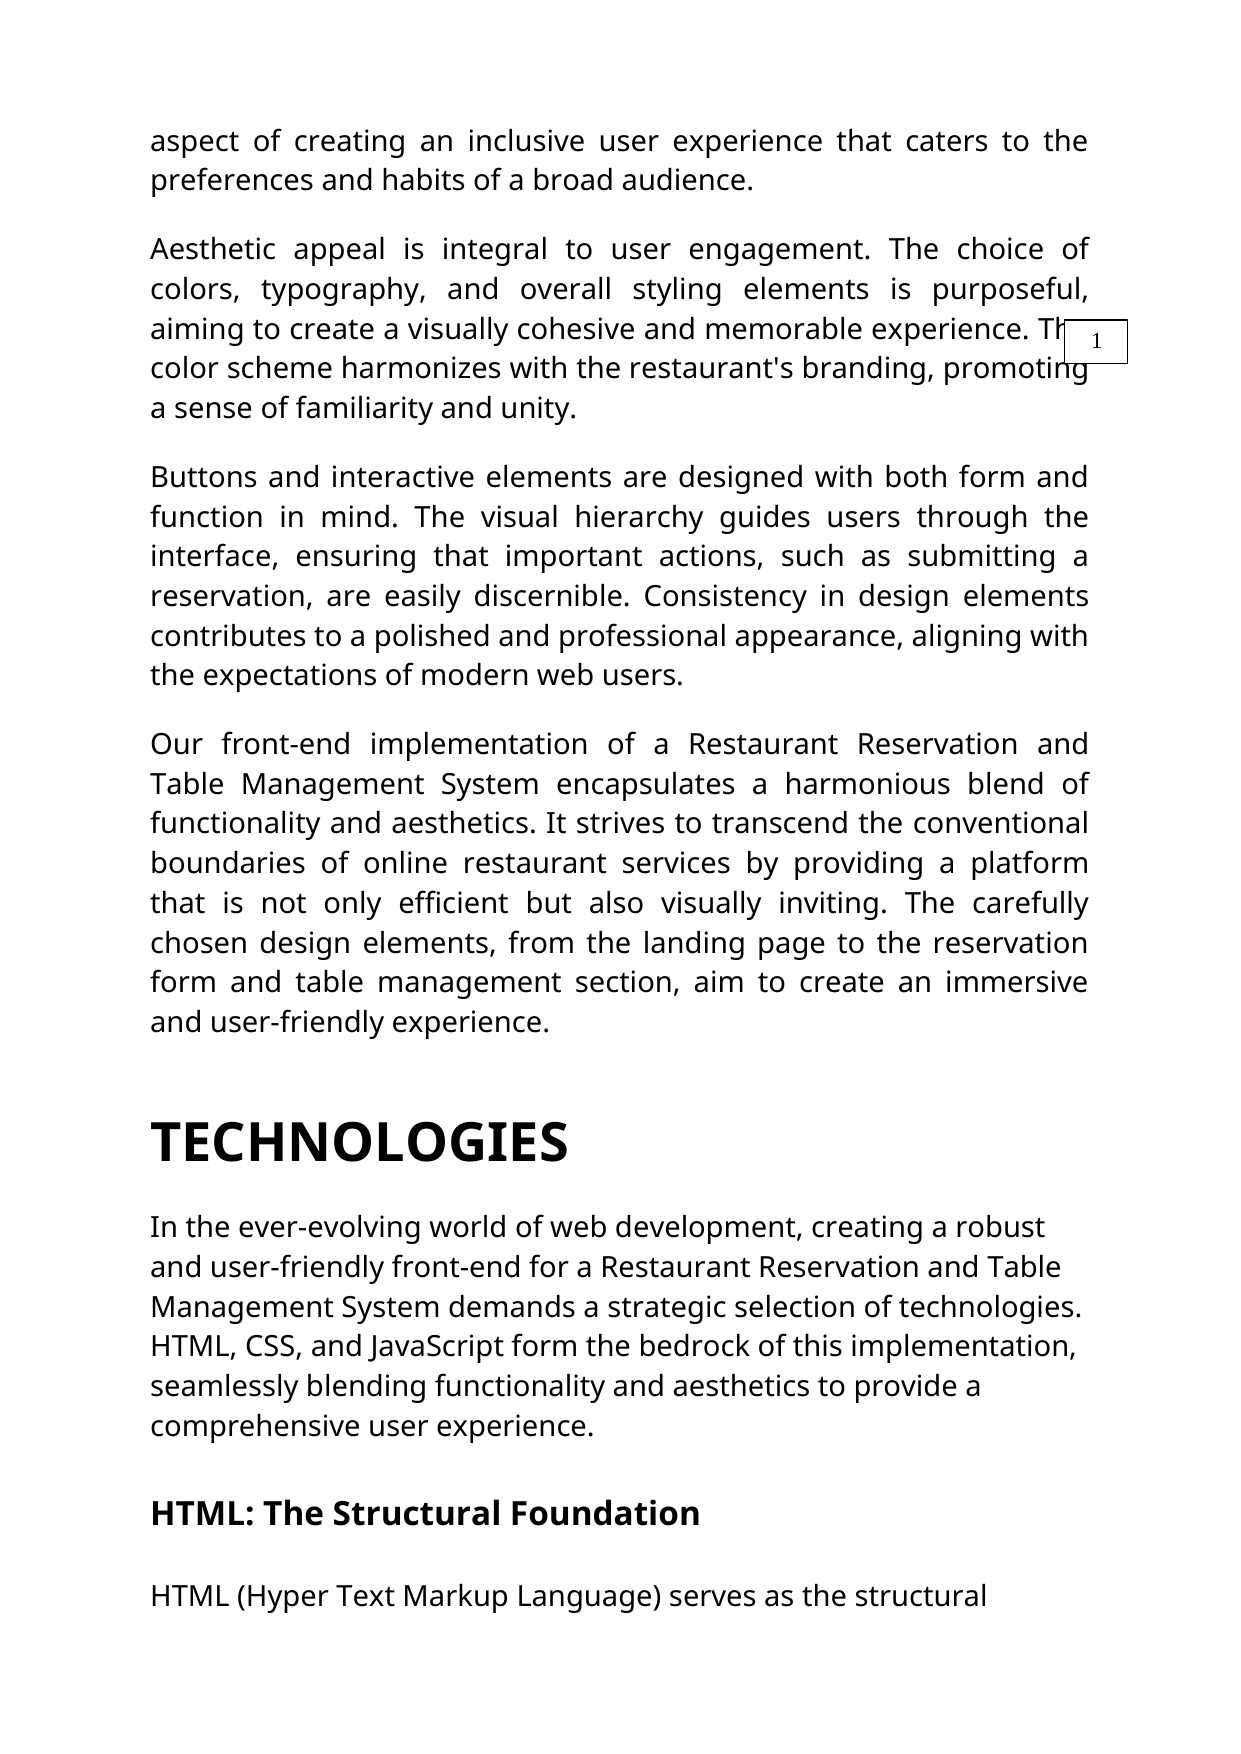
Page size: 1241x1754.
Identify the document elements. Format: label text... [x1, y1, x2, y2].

text Aesthetic appeal is integral to user engagement. The choice of colors, typography, and overall styling elements is purposeful, aiming to create a visually cohesive and memorable experience. The color scheme harmonizes with the restaurant's branding, promoting a sense of familiarity and unity. [150, 228, 1090, 427]
text Buttons and interactive elements are designed with both form and function in mind. The visual hierarchy guides users through the interface, ensuring that important actions, such as submitting a reservation, are easily discernible. Consistency in design elements contributes to a polished and professional appearance, aligning with the expectations of modern web users. [150, 456, 1090, 694]
text TECHNOLOGIES [150, 1104, 1090, 1177]
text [150, 1207, 1090, 1615]
text Our front-end implementation of a Restaurant Reservation and Table Management System encapsulates a harmonious blend of functionality and aesthetics. It strives to transcend the conventional boundaries of online restaurant services by providing a platform that is not only efficient but also visually inviting. The carefully chosen design elements, from the landing page to the reservation form and table management section, aim to create an immersive and user-friendly experience. [150, 723, 1090, 1041]
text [150, 120, 1090, 199]
